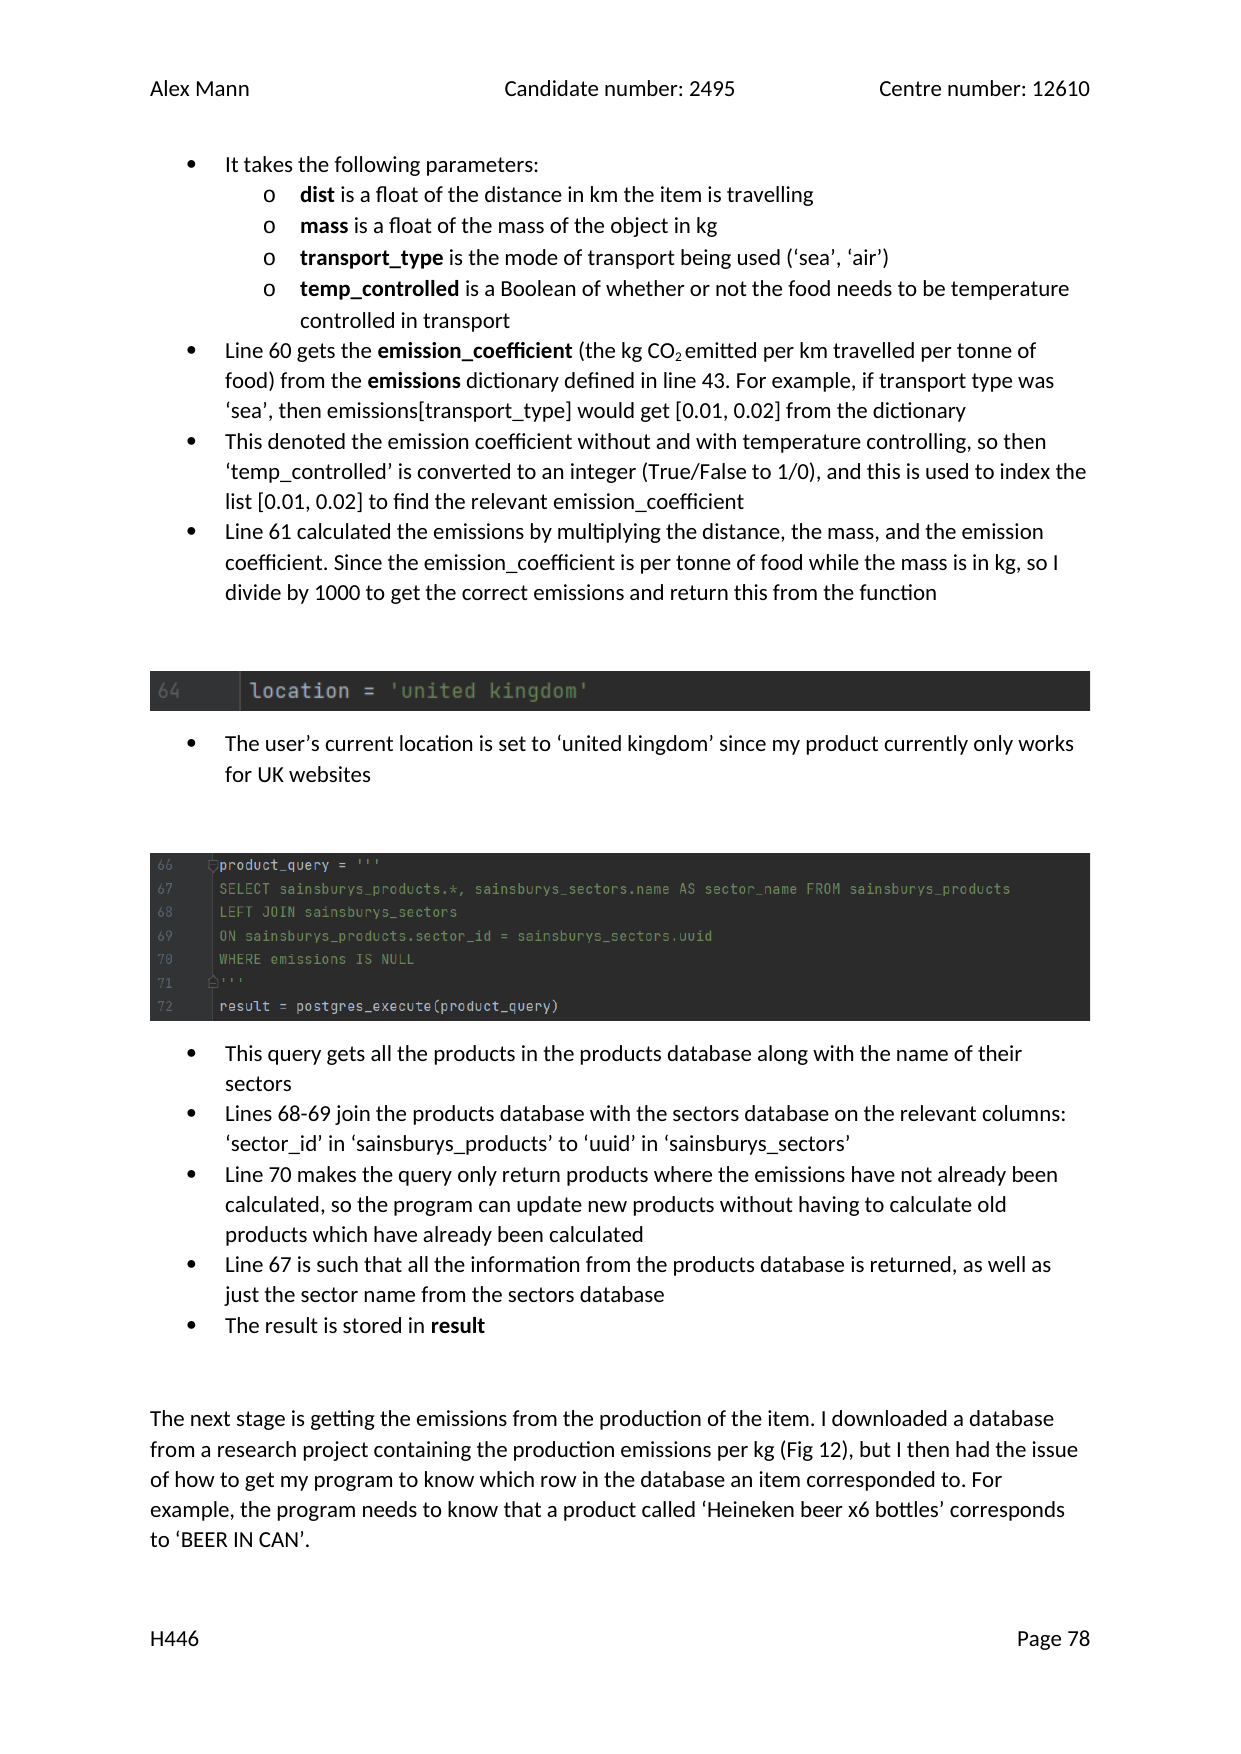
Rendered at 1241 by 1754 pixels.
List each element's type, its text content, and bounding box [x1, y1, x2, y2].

list Lines 68-69 join the products database with the sectors database on the relevant columns: ‘sector_id’ in ‘sainsburys_products’ to ‘uuid’ in ‘sainsburys_sectors’ [187, 1099, 1090, 1158]
list Line 70 makes the query only return products where the emissions have not already been calculated, so the program can update new products without having to calculate old products which have already been calculated [187, 1160, 1090, 1248]
list Line 60 gets the emission_coefficient (the kg CO2 emitted per km travelled per tonne of food) from the emissions dictionary defined in line 43. For example, if transport type was ‘sea’, then emissions[transport_type] would get [0.01, 0.02] from the dictionary [187, 336, 1090, 424]
list The result is stored in result [187, 1311, 1090, 1339]
picture [150, 671, 1091, 711]
text The next stage is getting the emissions from the production of the item. I downloaded a database from a research project containing the production emissions per kg (Fig 12), but I then had the issue of how to get my program to know which row in the database an item corresponded to. For example, the program needs to know that a product called ‘Heineken beer x6 bottles’ corresponds to ‘BEER IN CAN’. [150, 1404, 1090, 1553]
list mass is a float of the mass of the object in kg [262, 212, 1090, 241]
list It takes the following parameters: [187, 150, 1090, 178]
list transport_type is the mode of transport being used (‘sea’, ‘air’) [262, 243, 1090, 272]
list dist is a float of the distance in km the item is travelling [262, 180, 1090, 209]
list This denoted the emission coefficient without and with temperature controlling, so then ‘temp_controlled’ is converted to an integer (True/False to 1/0), and this is used to index the list [0.01, 0.02] to find the relevant emission_coefficient [187, 427, 1090, 515]
picture [150, 853, 1091, 1021]
list Line 67 is such that all the information from the products database is returned, as well as just the sector name from the sectors database [187, 1250, 1090, 1309]
list temp_controlled is a Boolean of whether or not the food needs to be temperature controlled in transport [262, 274, 1090, 334]
list Line 61 calculated the emissions by multiplying the distance, the mass, and the emission coefficient. Since the emission_coefficient is per tonne of food while the mass is in kg, so I divide by 1000 to get the correct emissions and return this from the function [187, 517, 1090, 606]
list This query gets all the products in the products database along with the name of their sectors [187, 1039, 1090, 1097]
list The user’s current location is set to ‘united kingdom’ since my product currently only works for UK websites [187, 729, 1090, 788]
